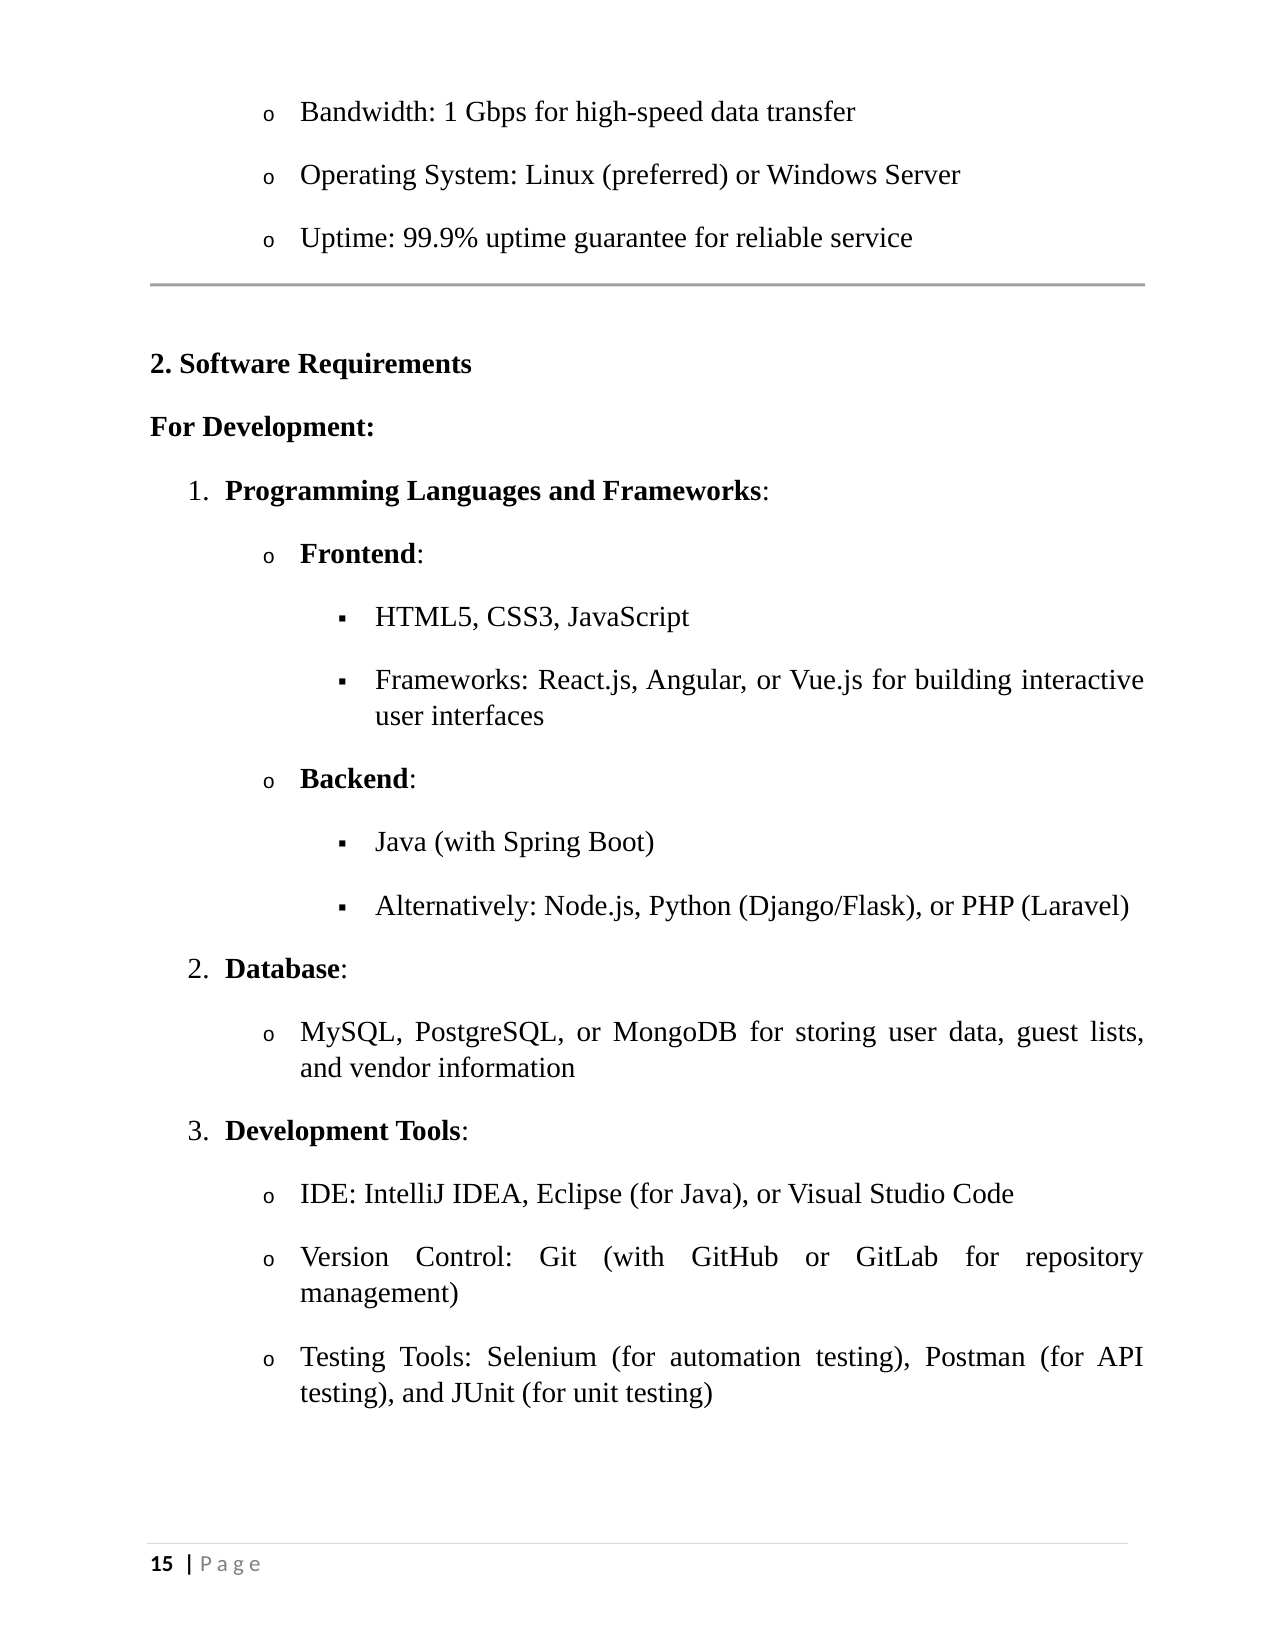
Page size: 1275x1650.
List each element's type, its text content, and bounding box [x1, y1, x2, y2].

list Frameworks: React.js, Angular, or Vue.js for building interactive user interfaces [337, 662, 1145, 732]
list Frontend: [262, 536, 1145, 569]
list MySQL, PostgreSQL, or MongoDB for storing user data, guest lists, and vendor information [262, 1014, 1145, 1083]
list Version Control: Git (with GitHub or GitLab for repository management) [262, 1239, 1145, 1309]
list IDE: IntelliJ IDEA, Eclipse (for Java), or Visual Studio Code [262, 1176, 1145, 1210]
list Uptime: 99.9% uptime guarantee for reliable service [262, 220, 1145, 254]
list Development Tools: [187, 1113, 1145, 1147]
text For Development: [150, 409, 1145, 443]
text 2. Software Requirements [150, 346, 1145, 380]
list Testing Tools: Selenium (for automation testing), Postman (for API testing), and JUnit (for unit testing) [262, 1339, 1145, 1408]
list HTML5, CSS3, JavaScript [337, 599, 1145, 632]
list Backend: [262, 761, 1145, 795]
list Database: [187, 951, 1145, 984]
list Alternatively: Node.js, Python (Django/Flask), or PHP (Laravel) [337, 888, 1145, 921]
list Operating System: Linux (preferred) or Windows Server [262, 157, 1145, 191]
list Bandwidth: 1 Gbps for high-speed data transfer [262, 94, 1145, 127]
list Programming Languages and Frameworks: [187, 473, 1145, 506]
list Java (with Spring Boot) [337, 824, 1145, 858]
